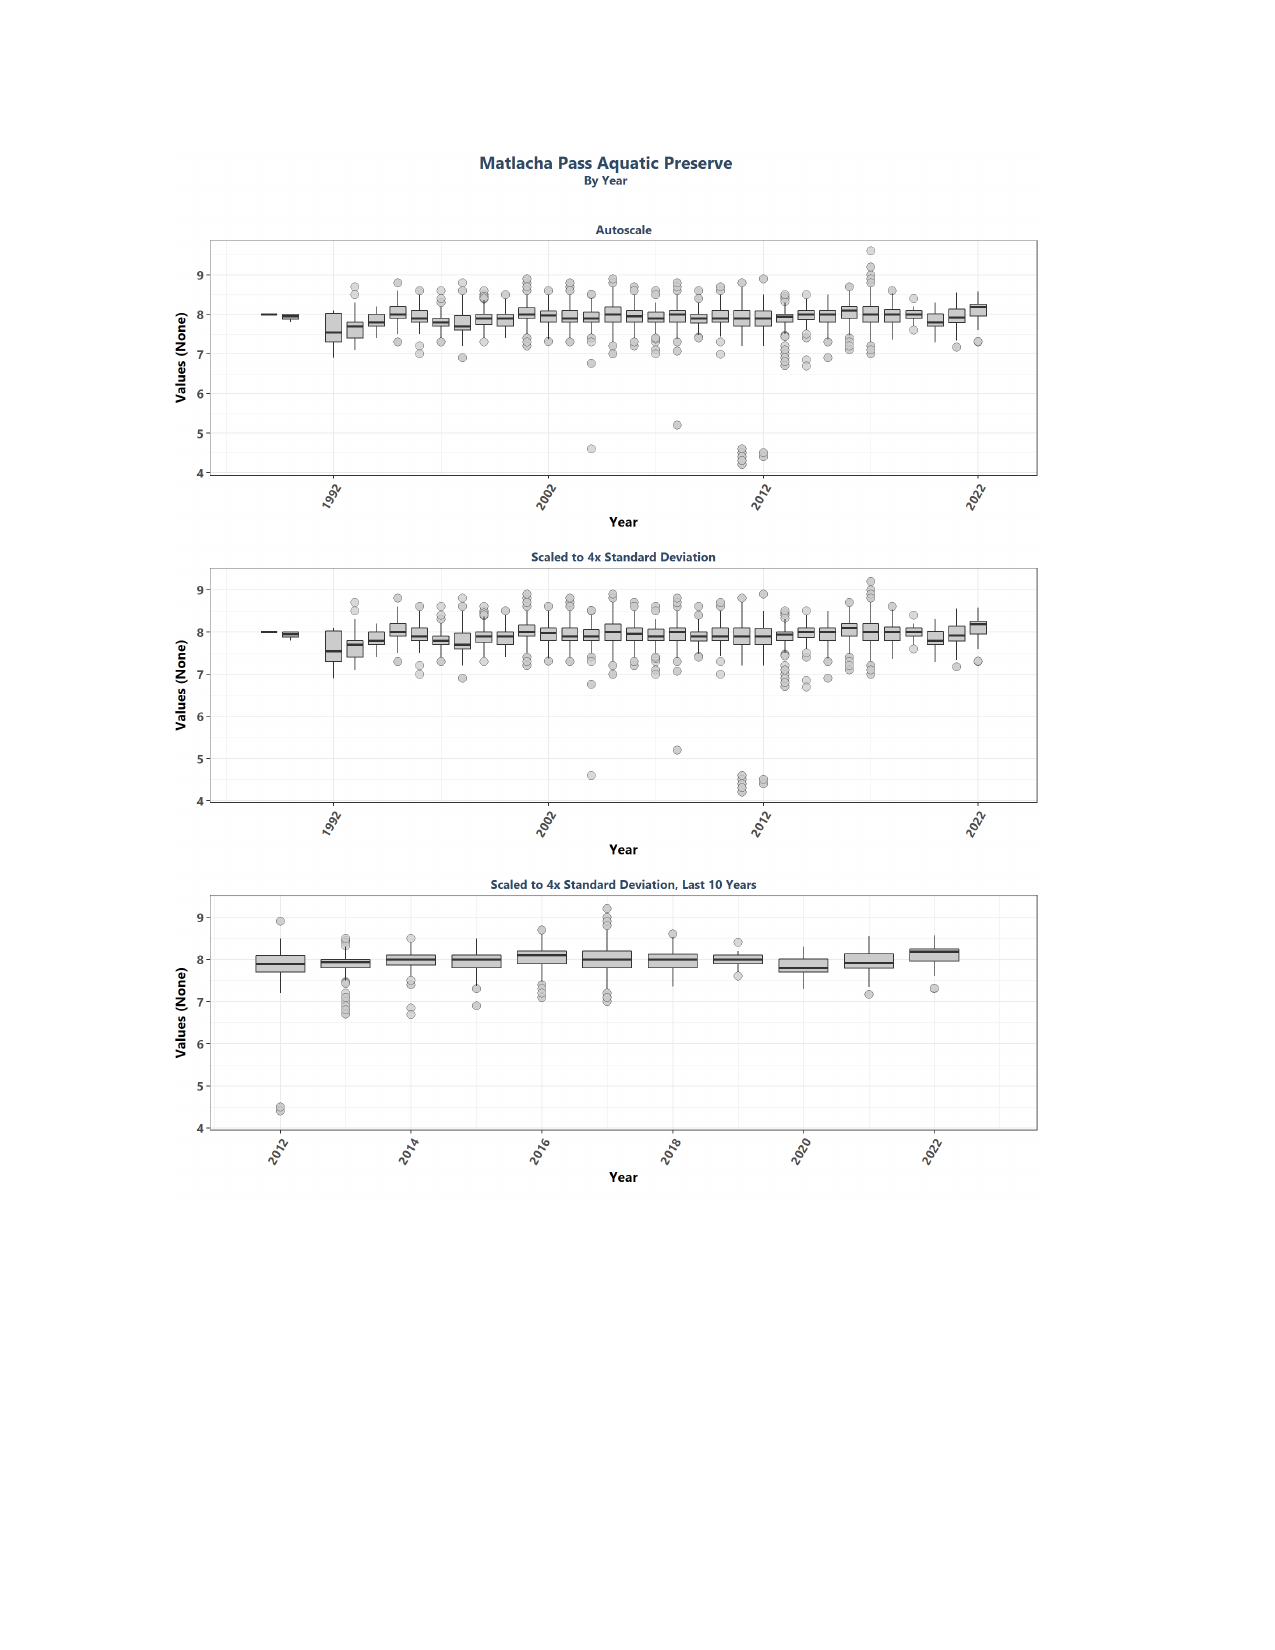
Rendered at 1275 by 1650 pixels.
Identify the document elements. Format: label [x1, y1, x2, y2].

picture [168, 150, 1044, 1200]
